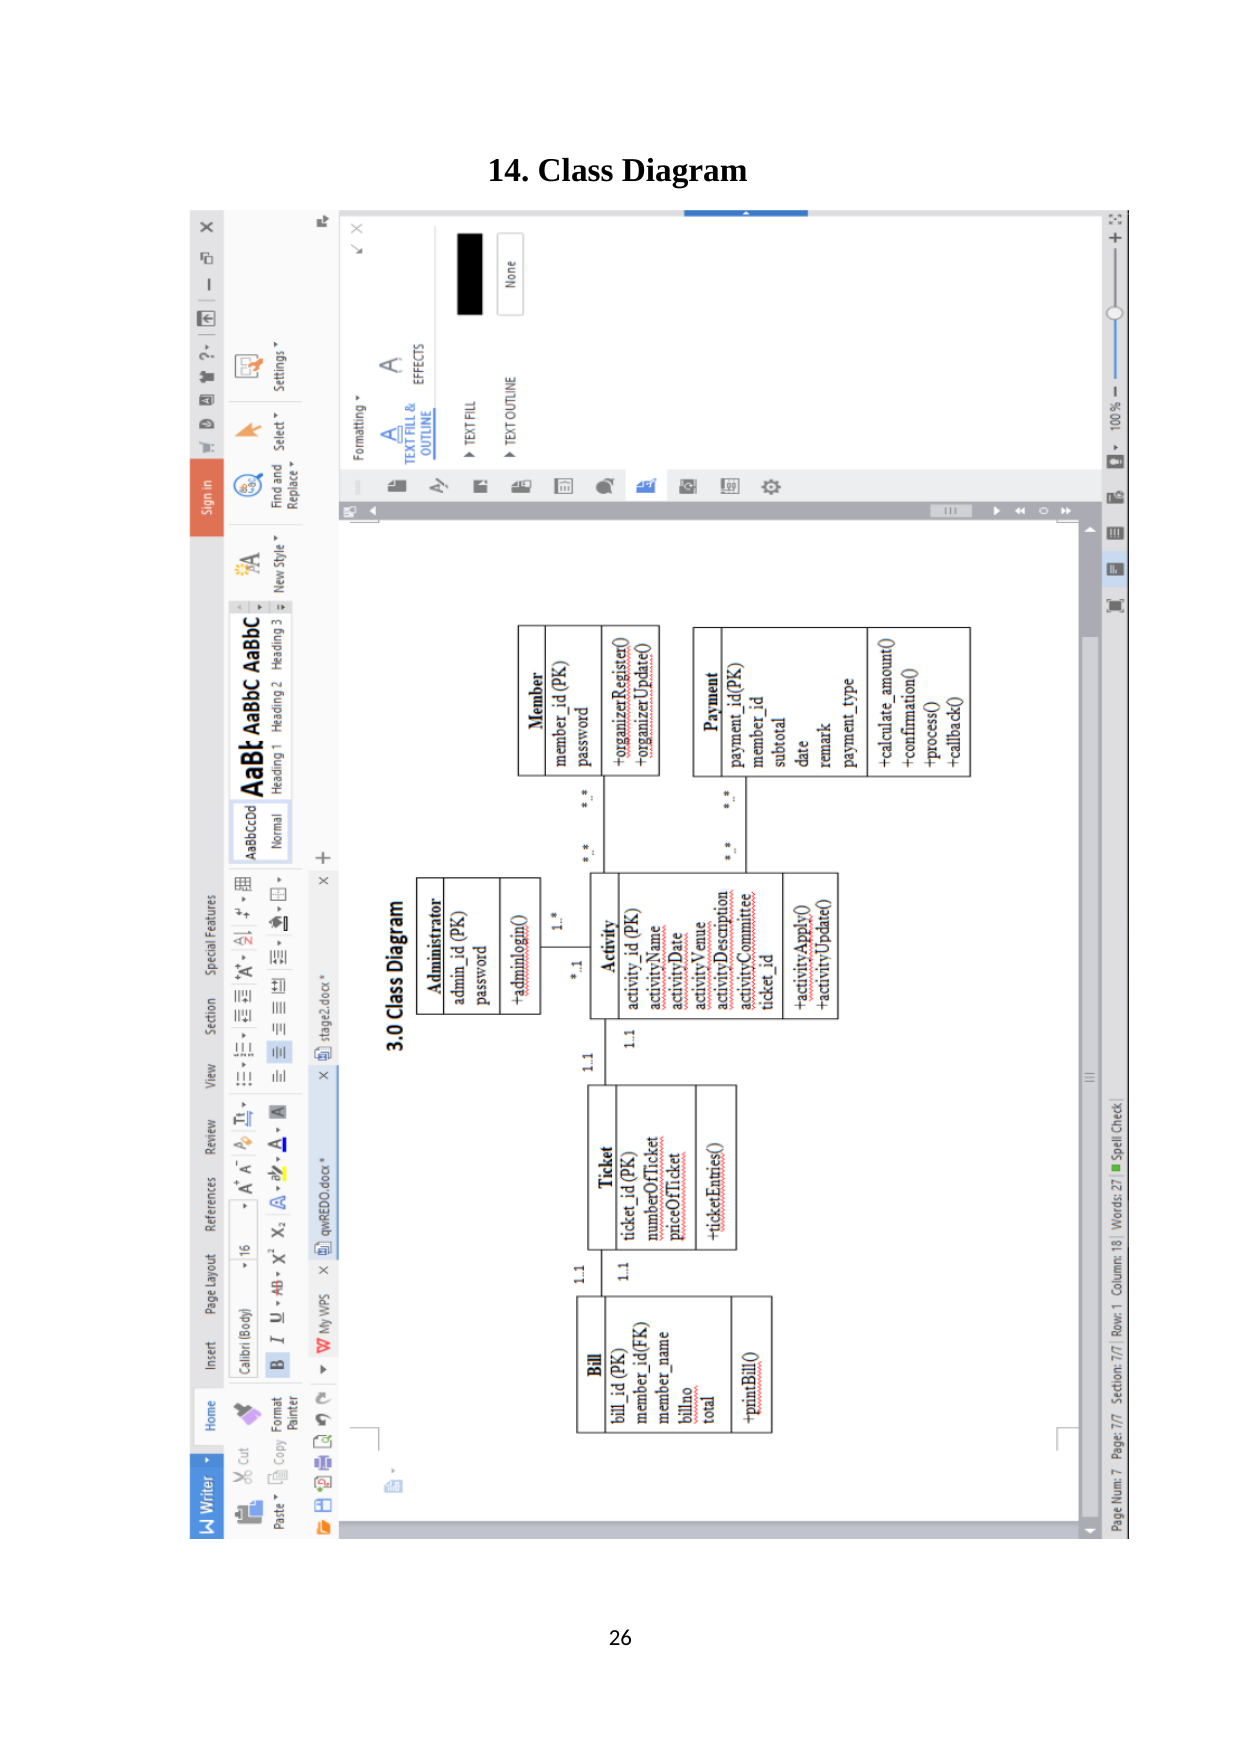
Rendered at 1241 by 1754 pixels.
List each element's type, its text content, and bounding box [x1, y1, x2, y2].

picture [191, 211, 1129, 1538]
text 14. Class Diagram [412, 150, 1053, 188]
